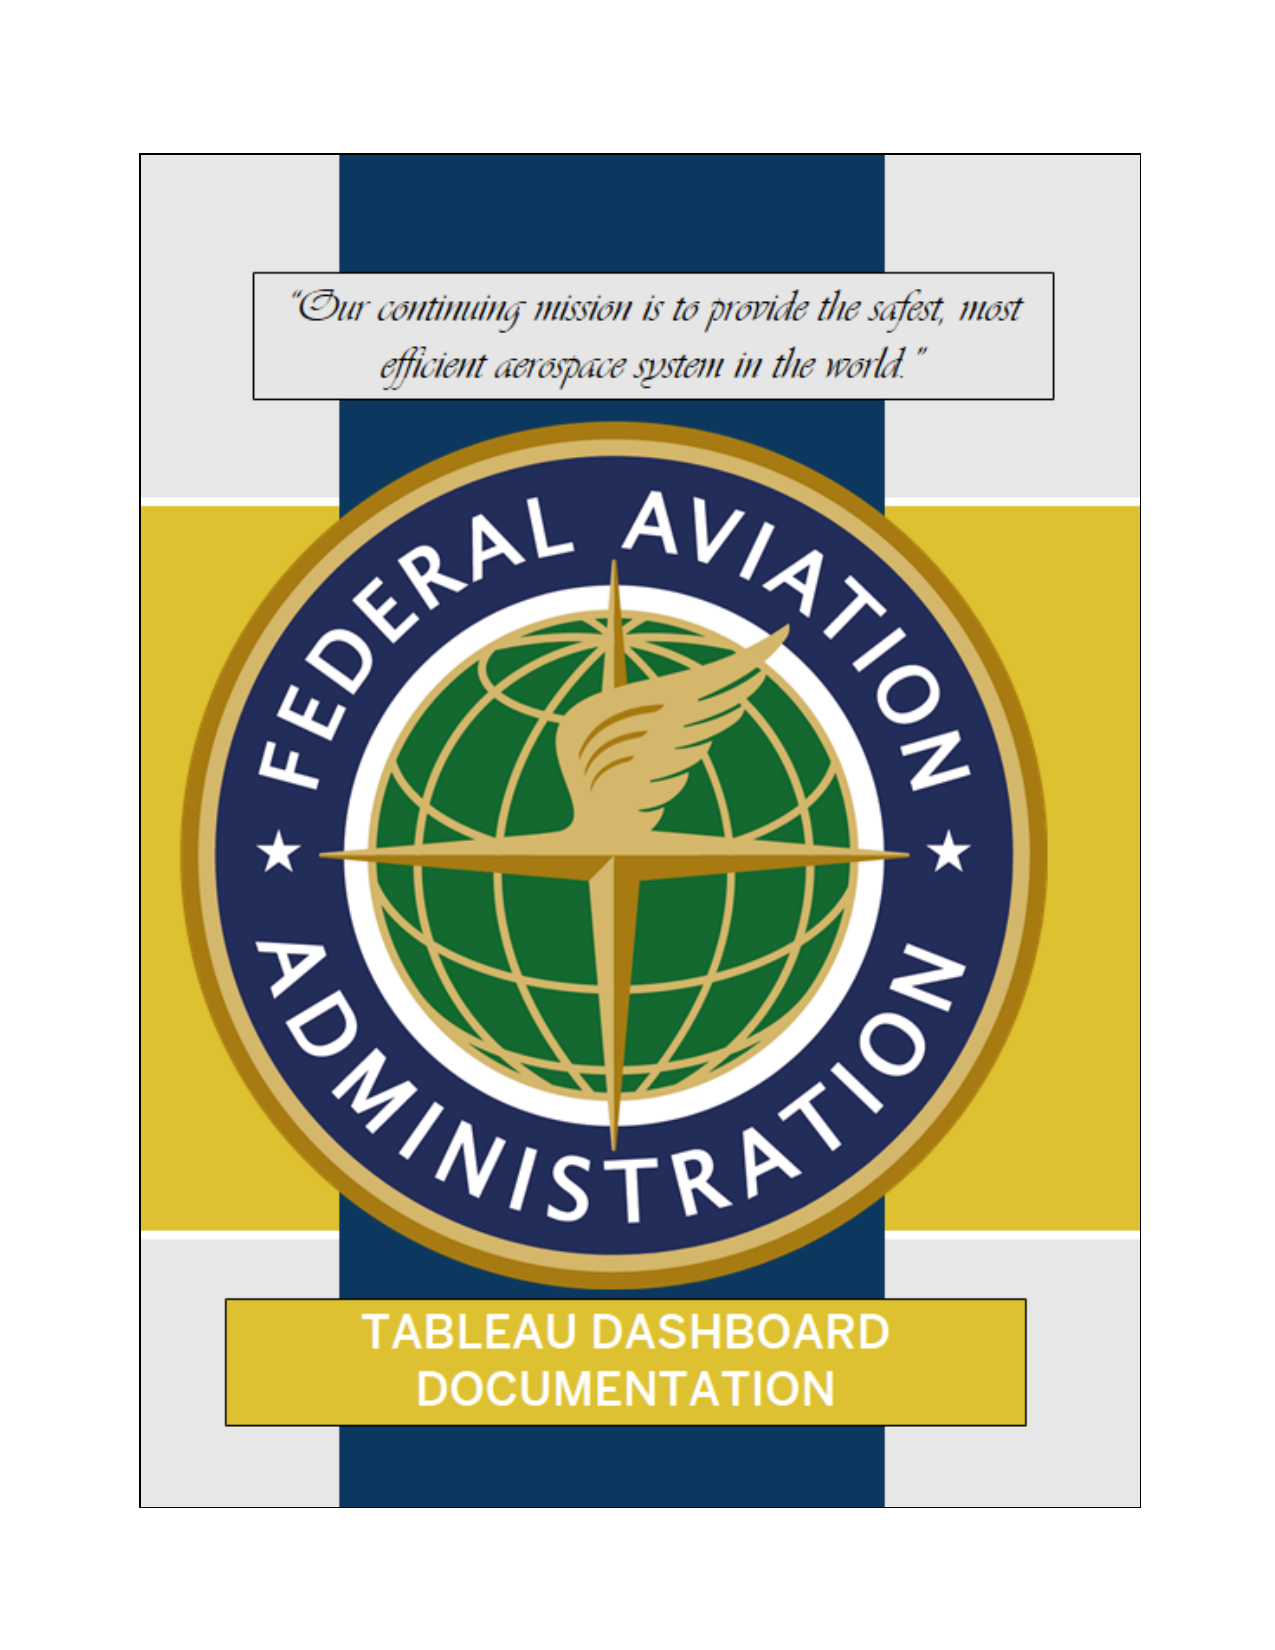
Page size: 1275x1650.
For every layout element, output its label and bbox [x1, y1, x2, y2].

picture [141, 155, 1140, 1507]
